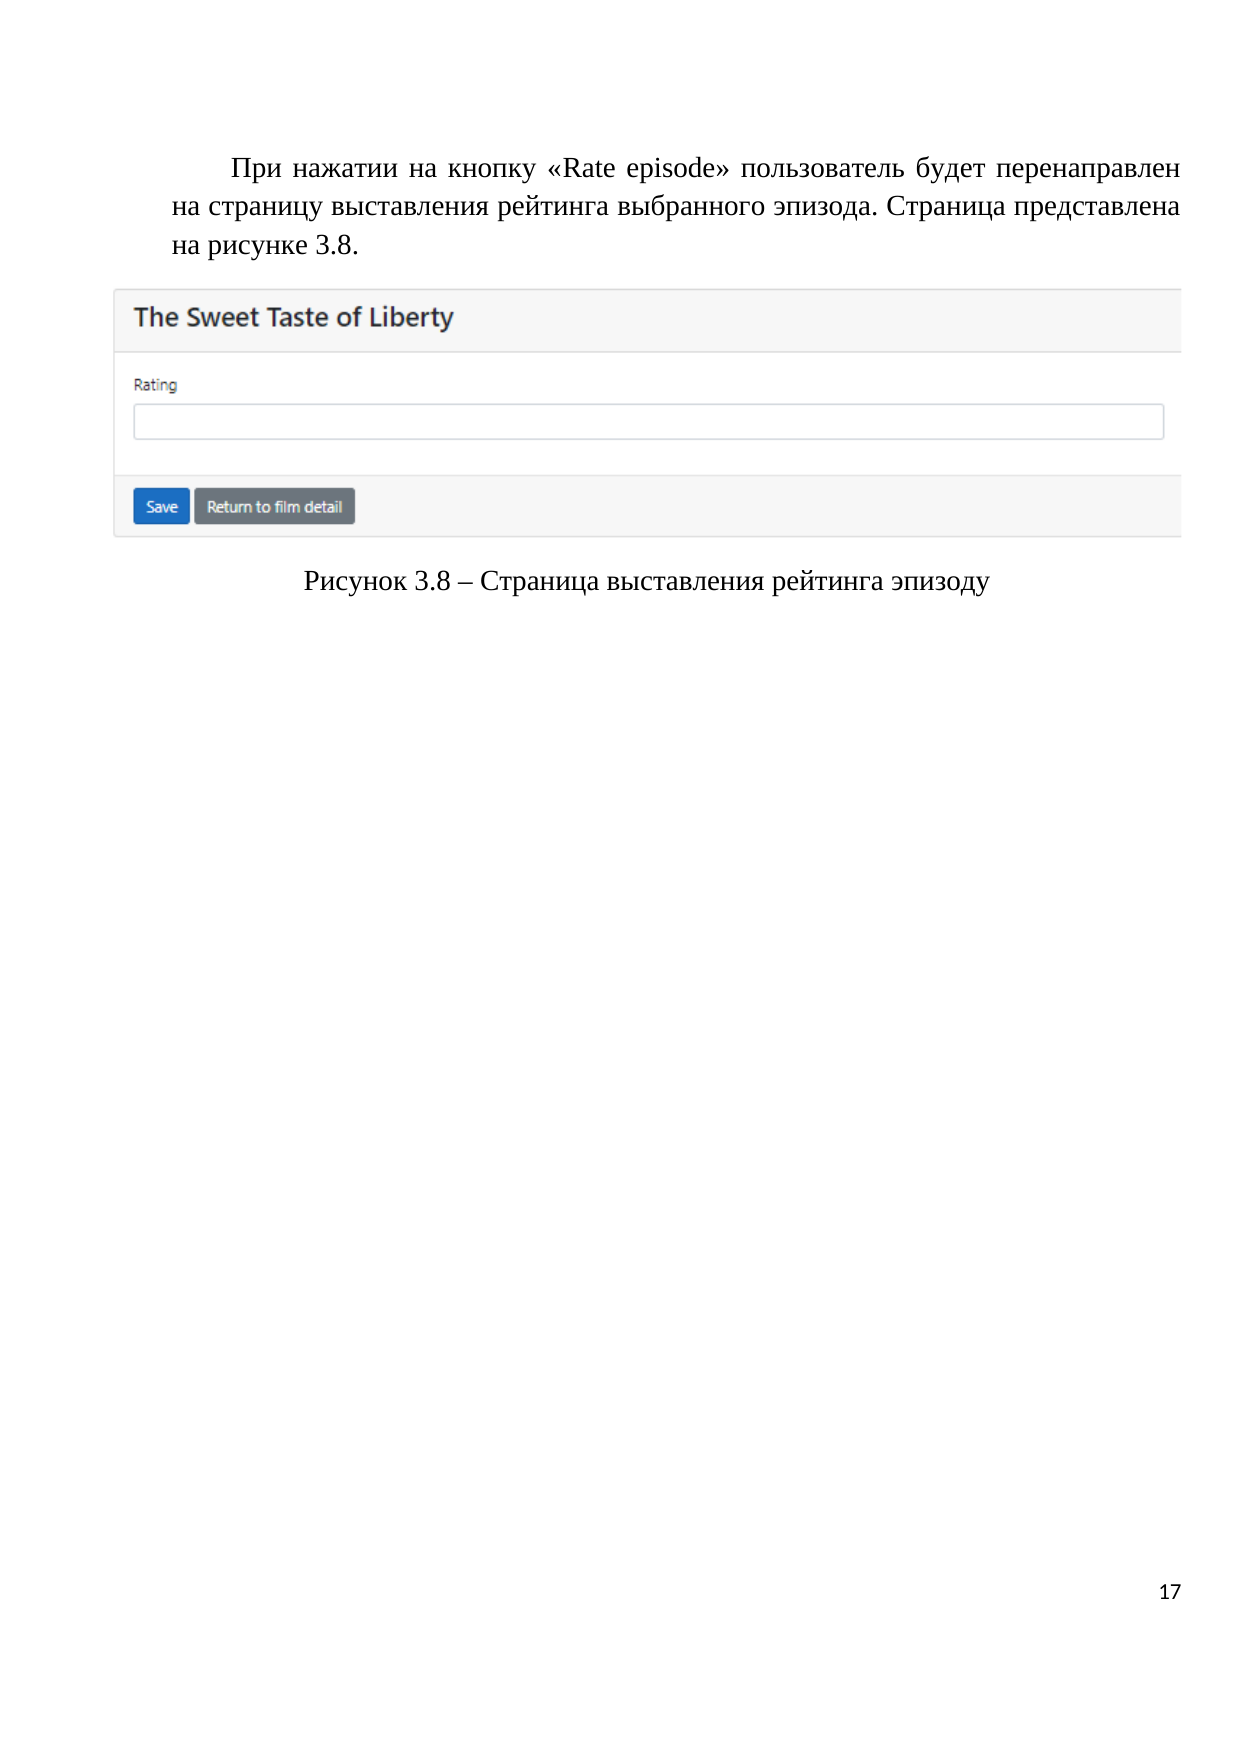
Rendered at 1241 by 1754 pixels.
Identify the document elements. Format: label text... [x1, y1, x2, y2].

text При нажатии на кнопку «Rate episode» пользователь будет перенаправлен на страницу выставления рейтинга выбранного эпизода. Страница представлена на рисунке 3.8. [172, 150, 1181, 261]
picture [112, 286, 1182, 539]
text Рисунок 3.8 – Страница выставления рейтинга эпизоду [112, 563, 1181, 597]
